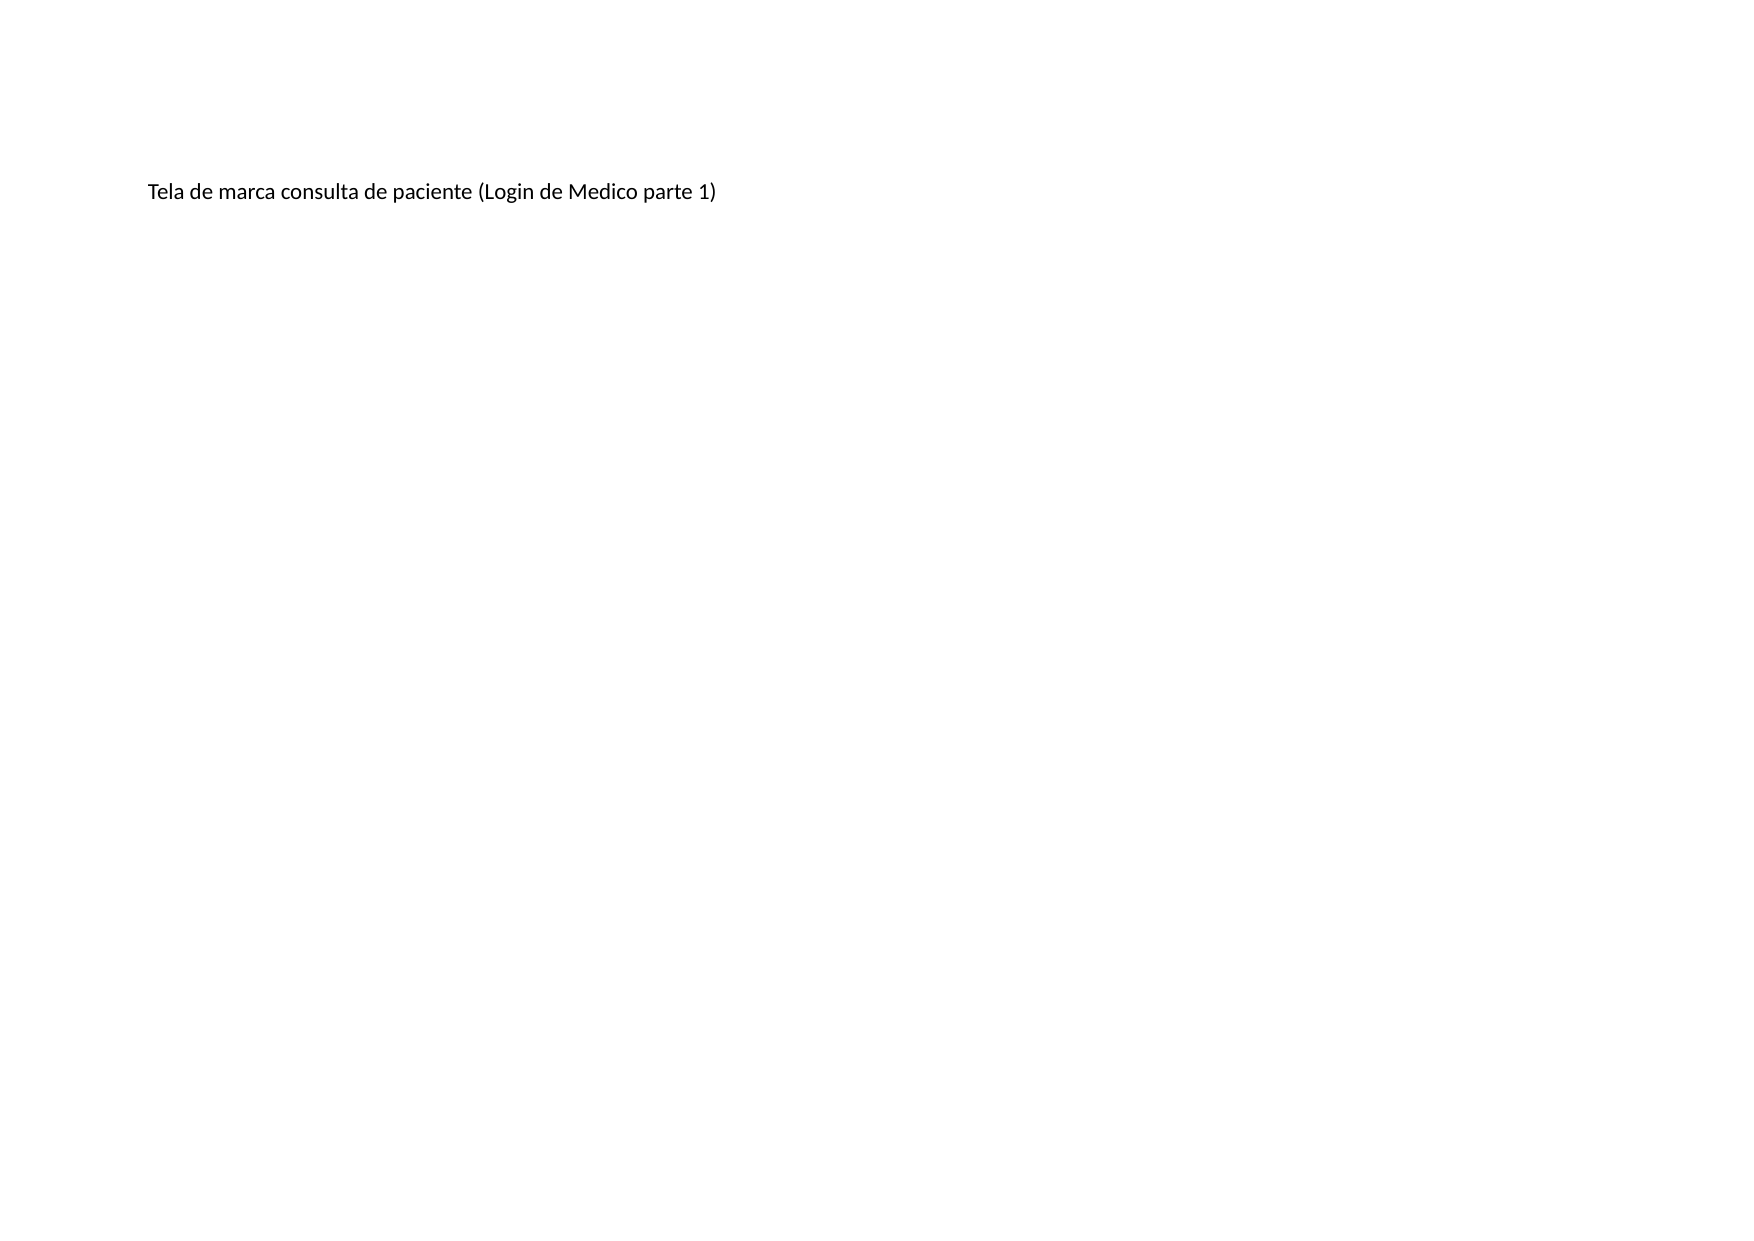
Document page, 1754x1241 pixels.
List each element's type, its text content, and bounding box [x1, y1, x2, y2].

text Tela de marca consulta de paciente (Login de Medico parte 1) [148, 177, 1606, 205]
